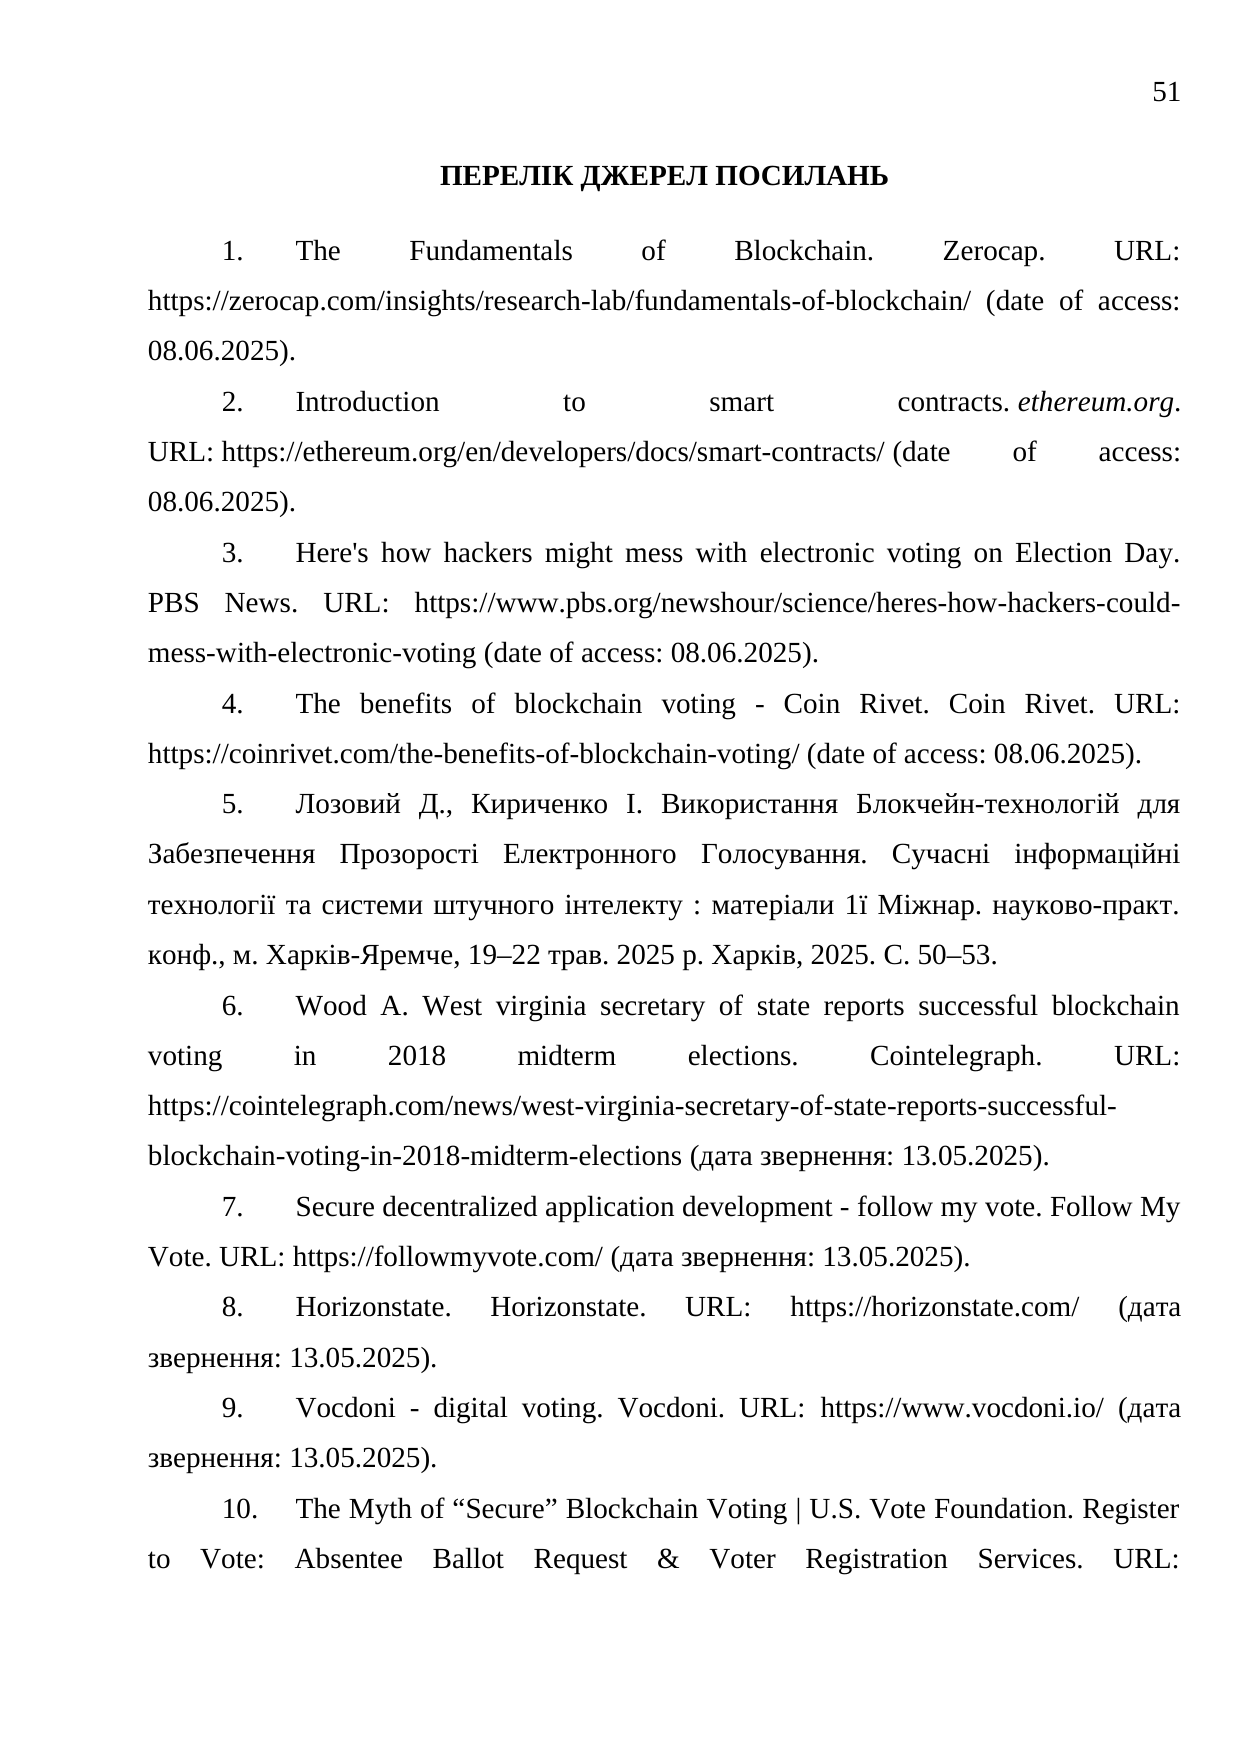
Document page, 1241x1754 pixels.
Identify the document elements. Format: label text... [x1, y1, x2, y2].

list Wood A. West virginia secretary of state reports successful blockchain voting in 2018 midterm elections. Cointelegraph. URL: https://cointelegraph.com/news/west-virginia-secretary-of-state-reports-successful-blockchain-voting-in-2018-midterm-elections (дата звернення: 13.05.2025). [148, 988, 1181, 1172]
subtitle ПЕРЕЛІК ДЖЕРЕЛ ПОСИЛАНЬ [148, 158, 1181, 191]
list Vocdoni - digital voting. Vocdoni. URL: https://www.vocdoni.io/ (дата звернення: 13.05.2025). [148, 1390, 1181, 1474]
list The benefits of blockchain voting - Coin Rivet. Coin Rivet. URL: https://coinrivet.com/the-benefits-of-blockchain-voting/ (date of access: 08.06.2025). [148, 686, 1181, 769]
list Introduction to smart contracts. ethereum.org. URL: https://ethereum.org/en/developers/docs/smart-contracts/ (date of access: 08.06.2025). [148, 384, 1181, 518]
list Here's how hackers might mess with electronic voting on Election Day. PBS News. URL: https://www.pbs.org/newshour/science/heres-how-hackers-could-mess-with-electronic-voting (date of access: 08.06.2025). [148, 535, 1181, 669]
list Secure decentralized application development - follow my vote. Follow My Vote. URL: https://followmyvote.com/ (дата звернення: 13.05.2025). [148, 1189, 1181, 1273]
list Horizonstate. Horizonstate. URL: https://horizonstate.com/ (дата звернення: 13.05.2025). [148, 1289, 1181, 1373]
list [148, 1491, 1181, 1574]
list The Fundamentals of Blockchain. Zerocap. URL: https://zerocap.com/insights/research-lab/fundamentals-of-blockchain/ (date of access: 08.06.2025). [148, 233, 1181, 367]
list Лозовий Д., Кириченко І. Використання Блокчейн-технологій для Забезпечення Прозорості Електронного Голосування. Сучасні інформаційні технології та системи штучного інтелекту : матеріали 1ї Міжнар. науково-практ. конф., м. Харків-Яремче, 19–22 трав. 2025 р. Харків, 2025. С. 50–53. [148, 786, 1181, 971]
